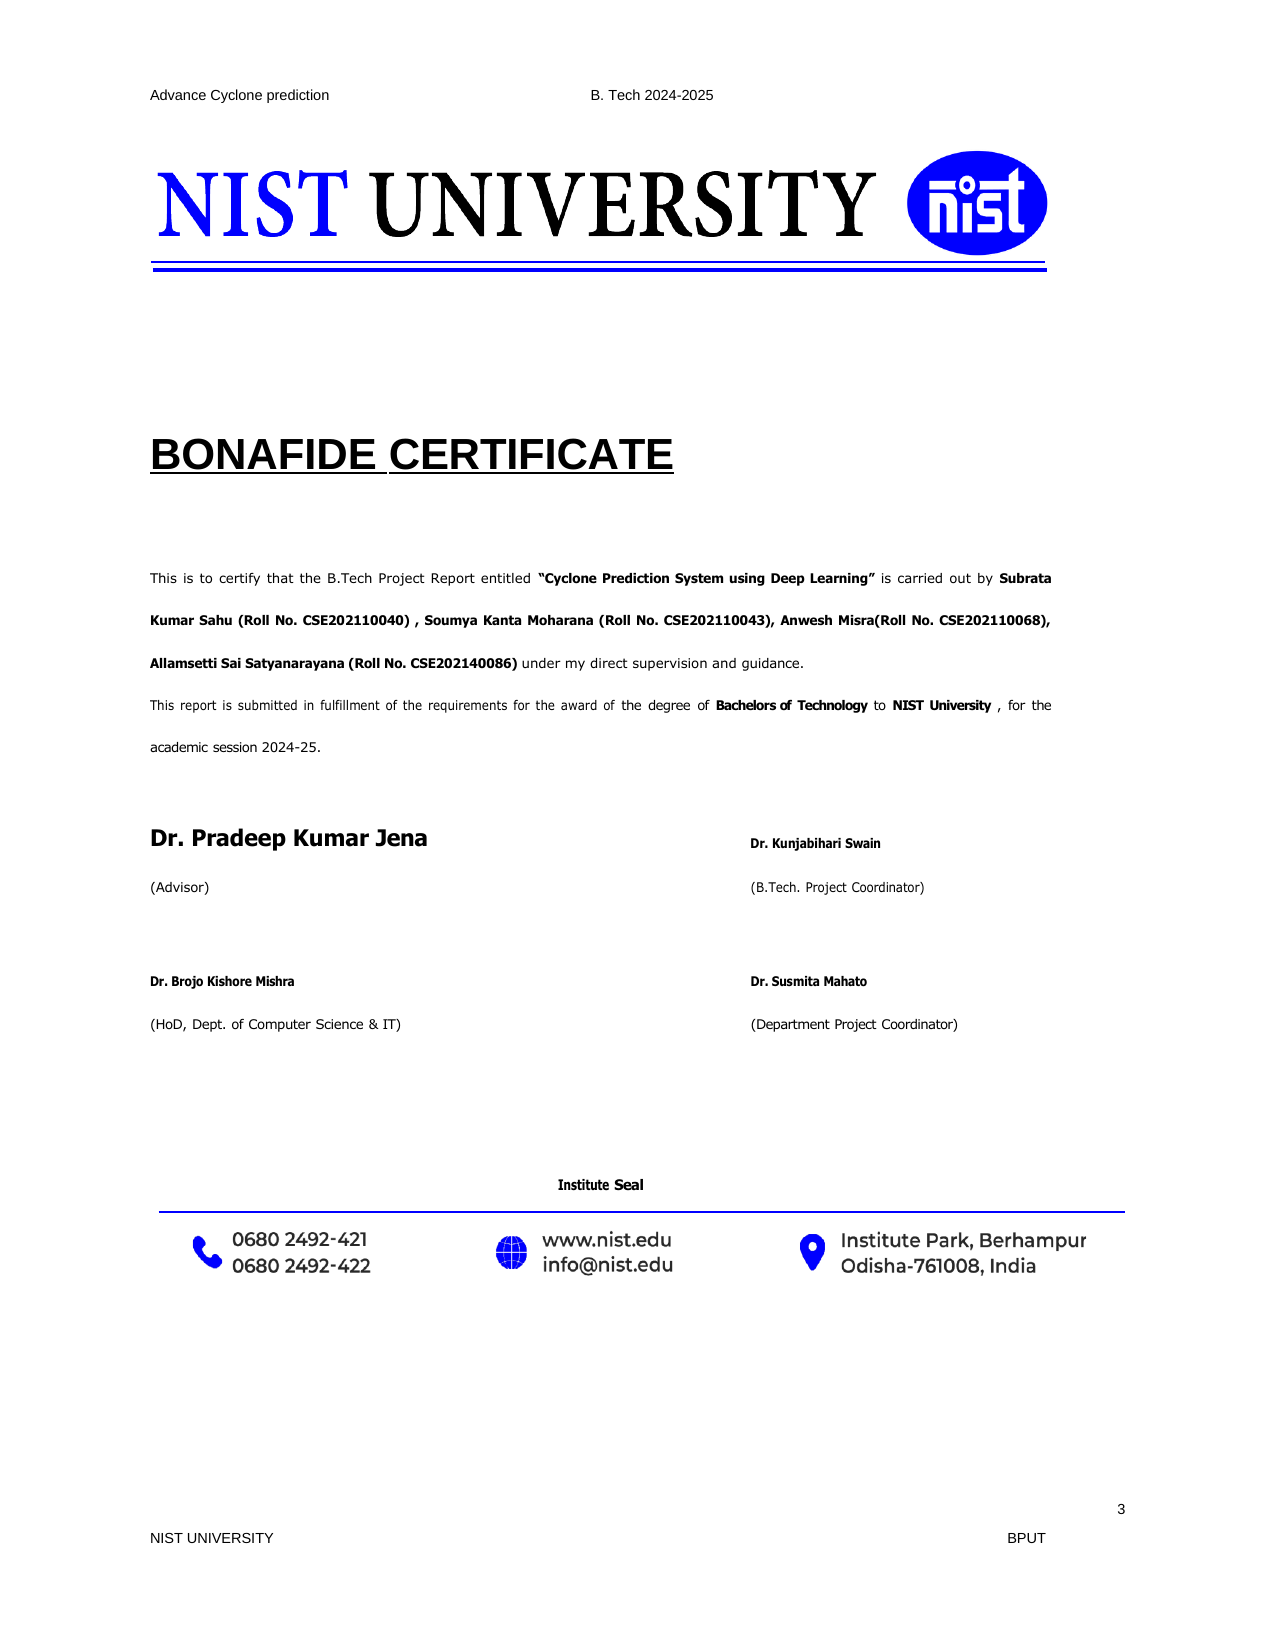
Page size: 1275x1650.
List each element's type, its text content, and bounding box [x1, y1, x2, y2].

text (HoD, Dept. of Computer Science & IT) (Department Project Coordinator) [150, 1004, 1125, 1032]
text This is to certify that the B.Tech Project Report entitled “Cyclone Prediction System using Deep Learning” is carried out by Subrata Kumar Sahu (Roll No. CSE202110040) , Soumya Kanta Moharana (Roll No. CSE202110043), Anwesh Misra(Roll No. CSE202110068), Allamsetti Sai Satyanarayana (Roll No. CSE202140086) under my direct supervision and guidance. [150, 558, 1052, 671]
picture [157, 149, 1048, 256]
text Institute Seal [150, 1163, 1052, 1193]
picture [192, 1230, 1087, 1276]
title BONAFIDE CERTIFICATE [150, 392, 1125, 478]
text Dr. Pradeep Kumar Jena Dr. Kunjabihari Swain [150, 823, 1125, 852]
text (Advisor) (B.Tech. Project Coordinator) [150, 867, 1125, 895]
text This report is submitted in fulfillment of the requirements for the award of the degree of Bachelors of Technology to NIST University , for the academic session 2024-25. [150, 686, 1052, 756]
text Dr. Brojo Kishore Mishra Dr. Susmita Mahato [150, 962, 1125, 989]
